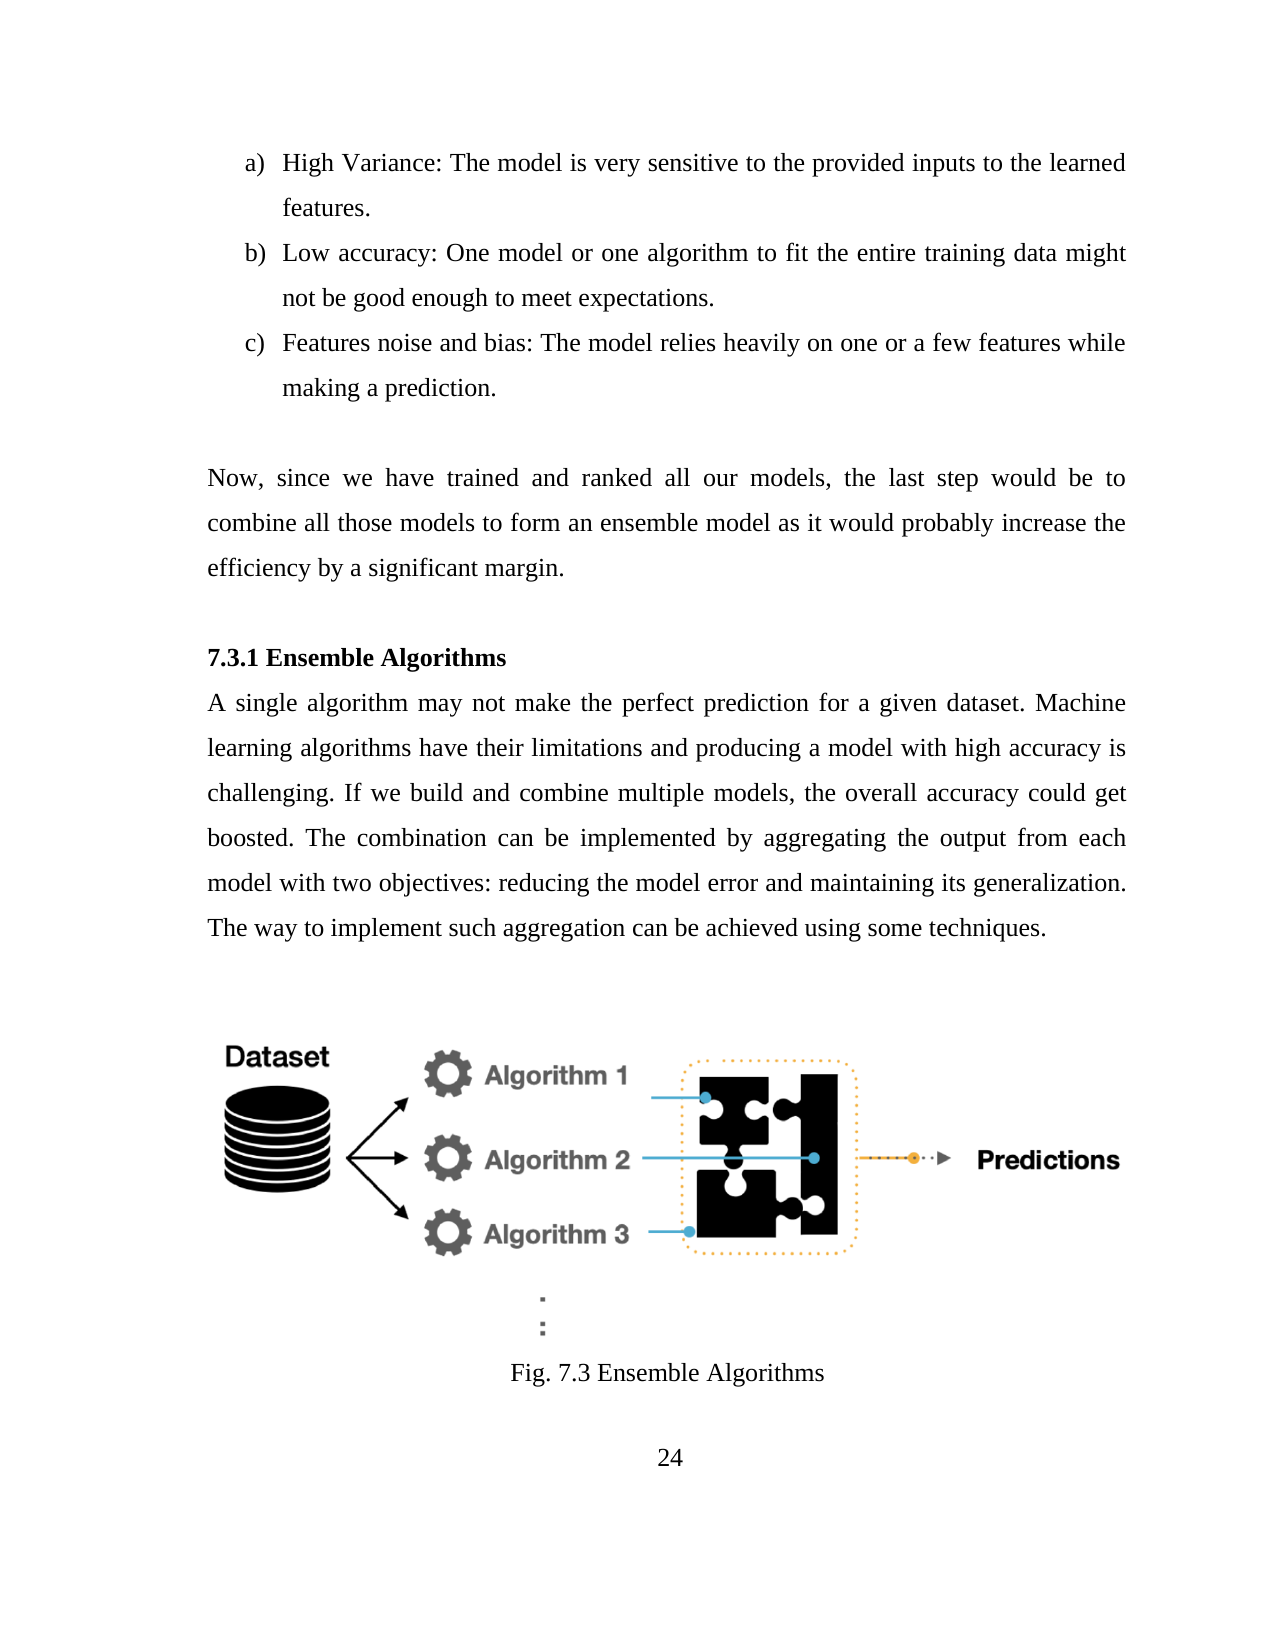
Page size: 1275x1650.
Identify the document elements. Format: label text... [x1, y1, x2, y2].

text Now, since we have trained and ranked all our models, the last step would be to combine all those models to form an ensemble model as it would probably increase the efficiency by a significant margin. [207, 462, 1128, 582]
list Features noise and bias: The model relies heavily on one or a few features while making a prediction. [244, 327, 1128, 402]
text 7.3.1 Ensemble Algorithms [207, 642, 1128, 672]
text A single algorithm may not make the perfect prediction for a given dataset. Machine learning algorithms have their limitations and producing a model with high accuracy is challenging. If we build and combine multiple models, the overall accuracy could get boosted. The combination can be implemented by aggregating the output from each model with two objectives: reducing the model error and maintaining its generalization. The way to implement such aggregation can be achieved using some techniques. [207, 687, 1128, 942]
picture [207, 1002, 1128, 1345]
text Fig. 7.3 Ensemble Algorithms [207, 1357, 1128, 1387]
list High Variance: The model is very sensitive to the provided inputs to the learned features. [244, 147, 1128, 222]
list Low accuracy: One model or one algorithm to fit the entire training data might not be good enough to meet expectations. [244, 237, 1128, 312]
text 24 [207, 1442, 1128, 1472]
